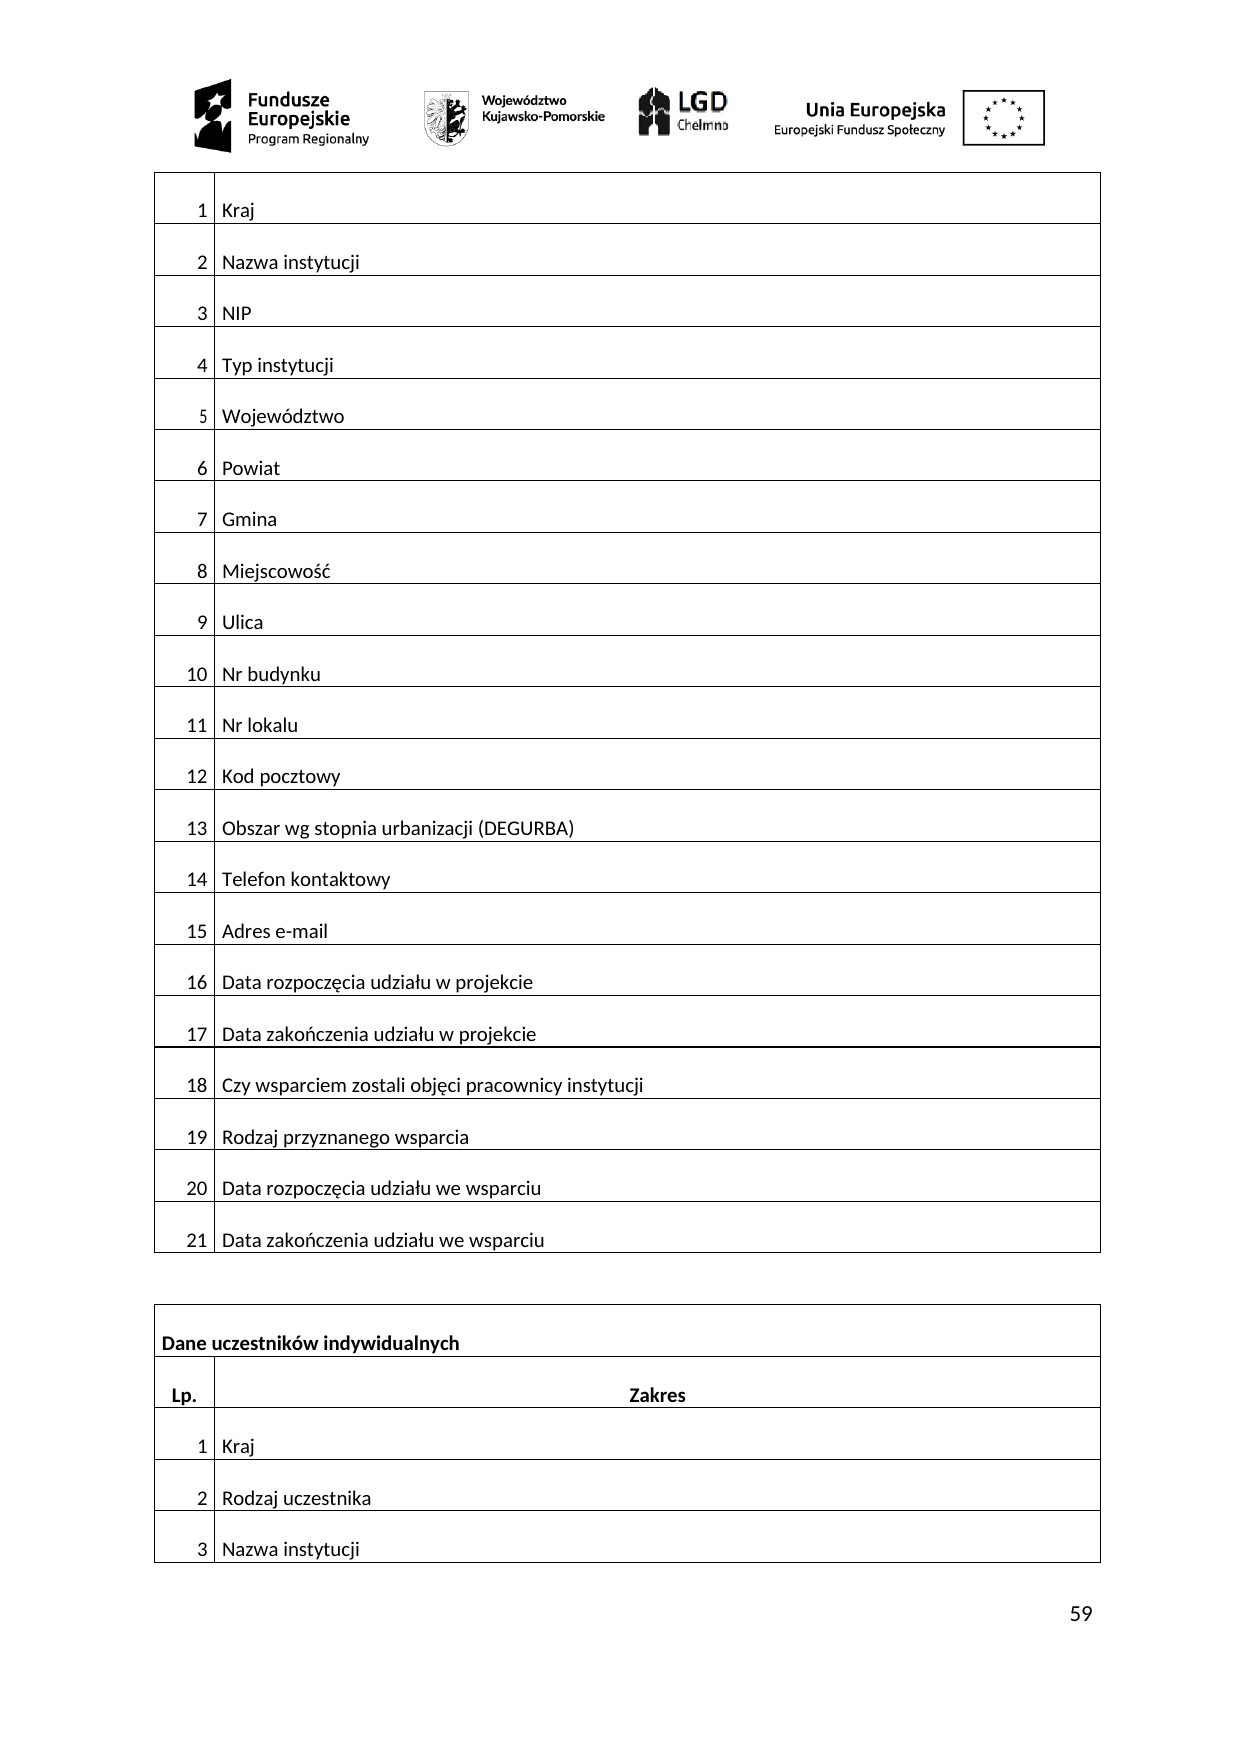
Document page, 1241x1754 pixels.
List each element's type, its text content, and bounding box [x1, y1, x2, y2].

table_cell Data rozpoczęcia udziału w projekcie [215, 945, 1100, 995]
table_cell Kraj [215, 1408, 1100, 1459]
table_cell 21 [155, 1202, 214, 1252]
table_cell 4 [155, 327, 214, 377]
table_cell Typ instytucji [215, 327, 1100, 377]
table_cell 6 [155, 430, 214, 480]
table_cell Adres e-mail [215, 893, 1100, 943]
table_cell Lp. [155, 1357, 214, 1407]
table_cell 1 [155, 1408, 214, 1459]
table_cell Rodzaj przyznanego wsparcia [215, 1099, 1100, 1149]
table_cell Obszar wg stopnia urbanizacji (DEGURBA) [215, 790, 1100, 841]
table_cell 12 [155, 739, 214, 789]
table_cell Kraj [215, 173, 1100, 223]
table_cell 2 [155, 224, 214, 274]
table_cell Nazwa instytucji [215, 224, 1100, 274]
picture [176, 60, 1064, 172]
table_cell Telefon kontaktowy [215, 842, 1100, 892]
table_cell Województwo [215, 379, 1100, 429]
table_cell Nazwa instytucji [215, 1511, 1100, 1562]
table_cell Kod pocztowy [215, 739, 1100, 789]
table_cell 18 [155, 1048, 214, 1098]
table_header Dane uczestników indywidualnych [155, 1305, 1100, 1356]
table_cell 3 [155, 276, 214, 326]
table_cell 9 [155, 584, 214, 635]
table_cell Nr budynku [215, 636, 1100, 686]
table_cell 5 [155, 379, 214, 429]
table_cell Nr lokalu [215, 687, 1100, 738]
table_cell NIP [215, 276, 1100, 326]
table_cell 20 [155, 1150, 214, 1201]
table_cell Ulica [215, 584, 1100, 635]
table_cell Data zakończenia udziału we wsparciu [215, 1202, 1100, 1252]
table_cell 13 [155, 790, 214, 841]
table_cell Powiat [215, 430, 1100, 480]
table_cell 8 [155, 533, 214, 583]
table_cell 17 [155, 996, 214, 1046]
table_cell 15 [155, 893, 214, 943]
table_cell Czy wsparciem zostali objęci pracownicy instytucji [215, 1048, 1100, 1098]
table_cell 14 [155, 842, 214, 892]
table_cell 7 [155, 481, 214, 532]
table_cell 3 [155, 1511, 214, 1562]
table_cell Data rozpoczęcia udziału we wsparciu [215, 1150, 1100, 1201]
table_cell Zakres [215, 1357, 1100, 1407]
table_cell 11 [155, 687, 214, 738]
table_cell 16 [155, 945, 214, 995]
table_cell Gmina [215, 481, 1100, 532]
table_cell Data zakończenia udziału w projekcie [215, 996, 1100, 1046]
table_cell Miejscowość [215, 533, 1100, 583]
table_cell Rodzaj uczestnika [215, 1460, 1100, 1510]
table_cell 1 [155, 173, 214, 223]
table_cell 2 [155, 1460, 214, 1510]
table_cell 19 [155, 1099, 214, 1149]
table_cell 10 [155, 636, 214, 686]
